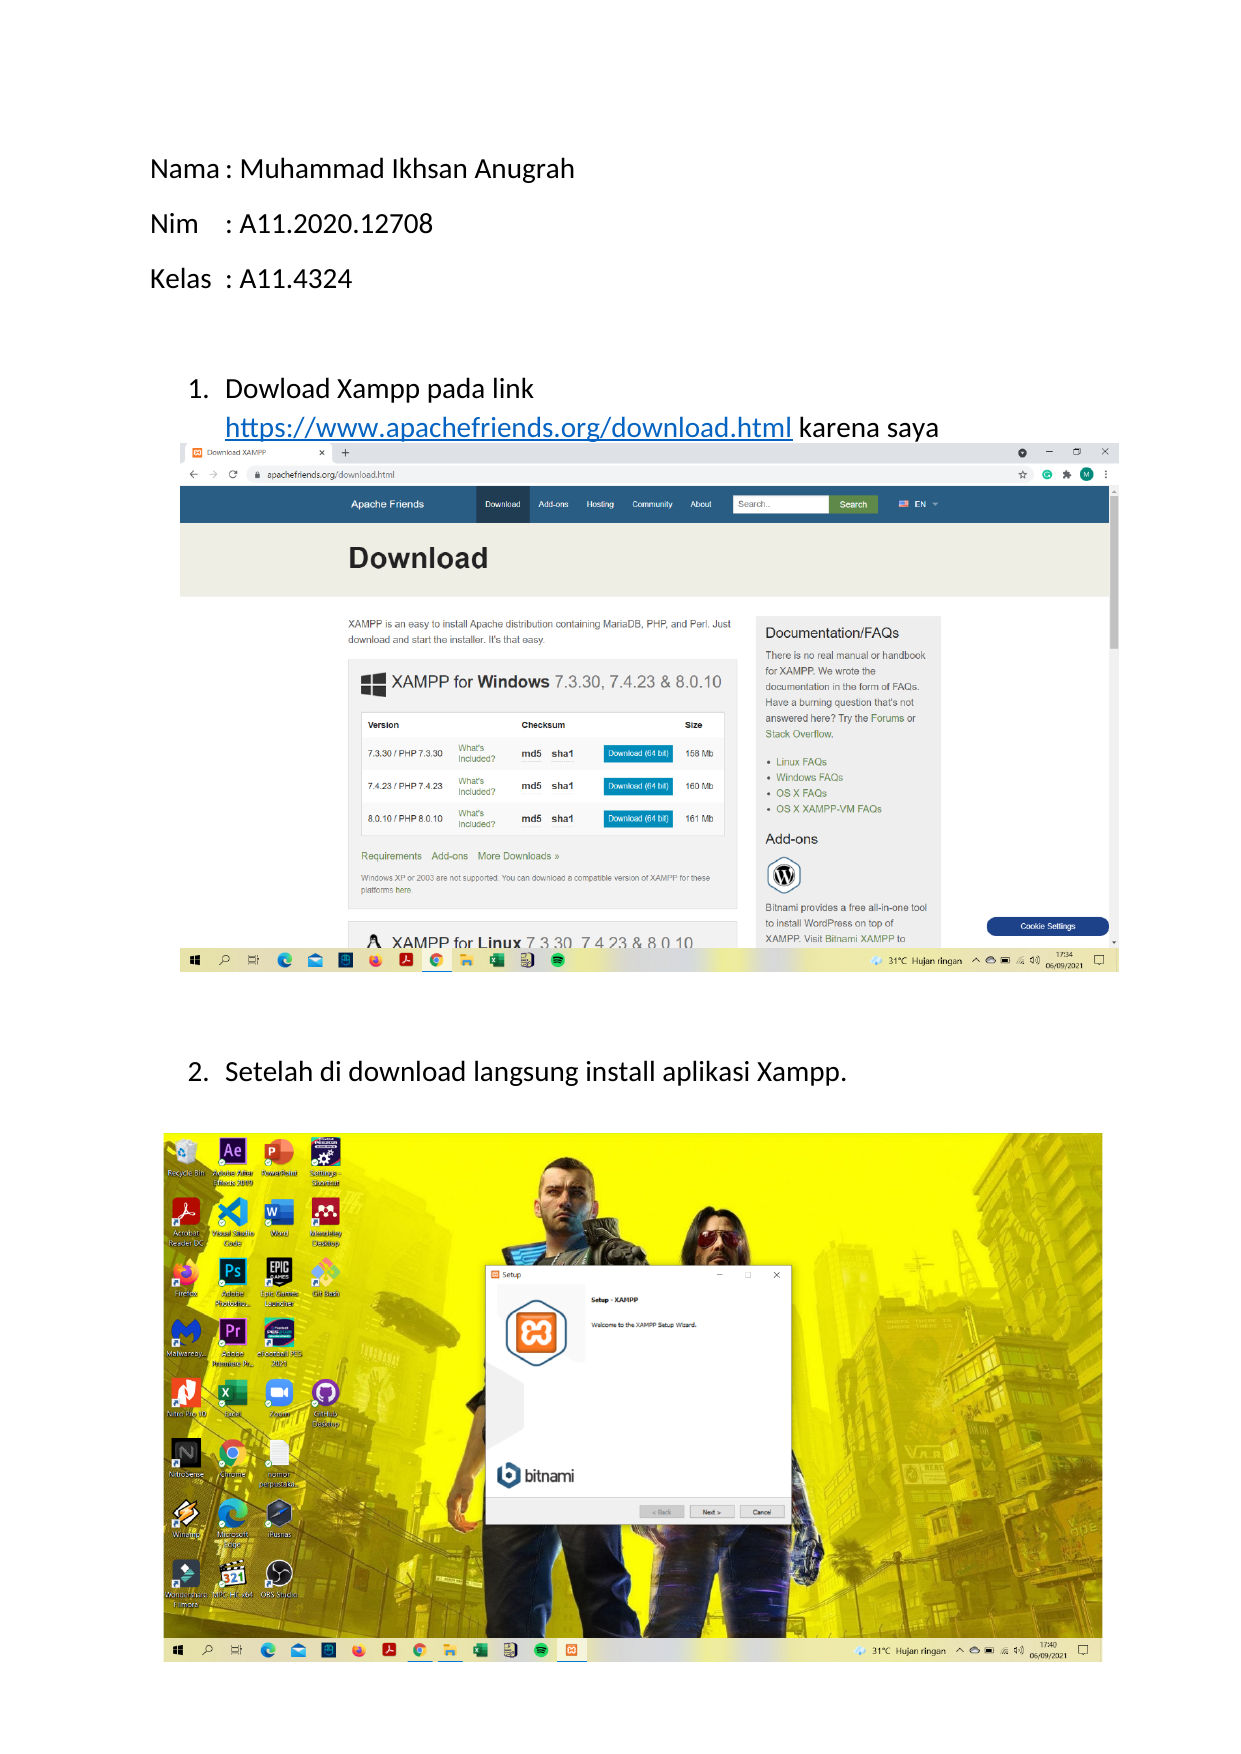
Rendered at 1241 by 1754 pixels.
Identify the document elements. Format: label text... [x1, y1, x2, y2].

list Dowload Xampp pada link https://www.apachefriends.org/download.html karena saya menggunakan windows maka klik download pada bagian windows. [187, 370, 1090, 443]
text Kelas : A11.4324 [150, 260, 1090, 296]
list Setelah di download langsung install aplikasi Xampp. [187, 1053, 1090, 1089]
text Nama : Muhammad Ikhsan Anugrah [150, 150, 1090, 186]
text Nim : A11.2020.12708 [150, 205, 1090, 241]
picture [163, 1133, 1103, 1662]
picture [180, 443, 1119, 972]
